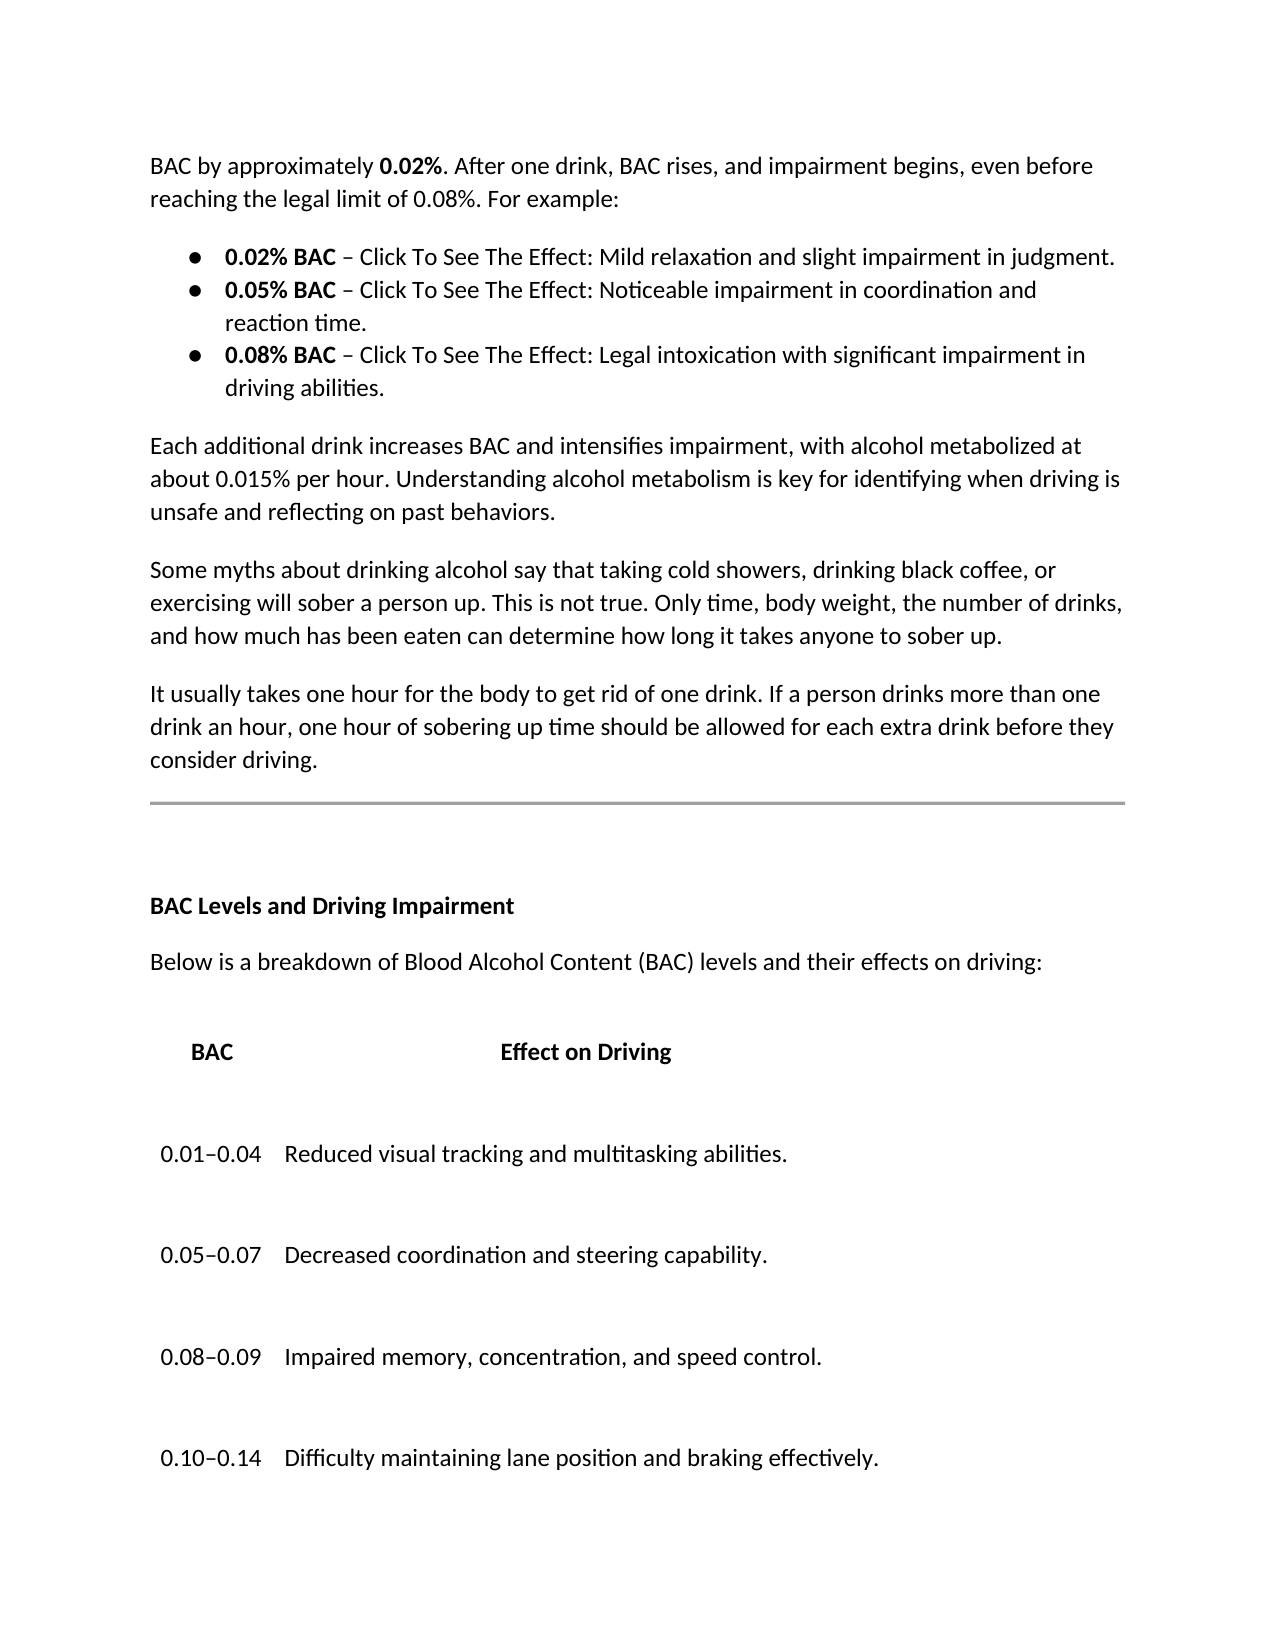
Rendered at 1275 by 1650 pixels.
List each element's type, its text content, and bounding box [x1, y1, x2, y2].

table_cell 0.08–0.09 [150, 1305, 274, 1407]
list 0.08% BAC – Click To See The Effect: Legal intoxication with significant impairment in driving abilities. [187, 339, 1125, 403]
table_cell 0.05–0.07 [150, 1204, 274, 1305]
table_header Effect on Driving [274, 1001, 898, 1102]
text Below is a breakdown of Blood Alcohol Content (BAC) levels and their effects on driving: [150, 946, 1125, 976]
text It usually takes one hour for the body to get rid of one drink. If a person drinks more than one drink an hour, one hour of sobering up time should be allowed for each extra drink before they consider driving. [150, 678, 1125, 774]
table_header BAC [150, 1001, 274, 1102]
table_cell Impaired memory, concentration, and speed control. [274, 1305, 898, 1407]
list 0.02% BAC – Click To See The Effect: Mild relaxation and slight impairment in judgment. [187, 241, 1125, 271]
text Each additional drink increases BAC and intensifies impairment, with alcohol metabolized at about 0.015% per hour. Understanding alcohol metabolism is key for identifying when driving is unsafe and reflecting on past behaviors. [150, 430, 1125, 527]
text Some myths about drinking alcohol say that taking cold showers, drinking black coffee, or exercising will sober a person up. This is not true. Only time, body weight, the number of drinks, and how much has been eaten can determine how long it takes anyone to sober up. [150, 554, 1125, 651]
table_cell Decreased coordination and steering capability. [274, 1204, 898, 1305]
table_cell 0.01–0.04 [150, 1103, 274, 1204]
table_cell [274, 1407, 898, 1483]
table_cell Reduced visual tracking and multitasking abilities. [274, 1103, 898, 1204]
list 0.05% BAC – Click To See The Effect: Noticeable impairment in coordination and reaction time. [187, 274, 1125, 337]
subtitle BAC Levels and Driving Impairment [150, 890, 1125, 921]
table_cell 0.10–0.14 [150, 1407, 274, 1483]
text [150, 150, 1125, 213]
